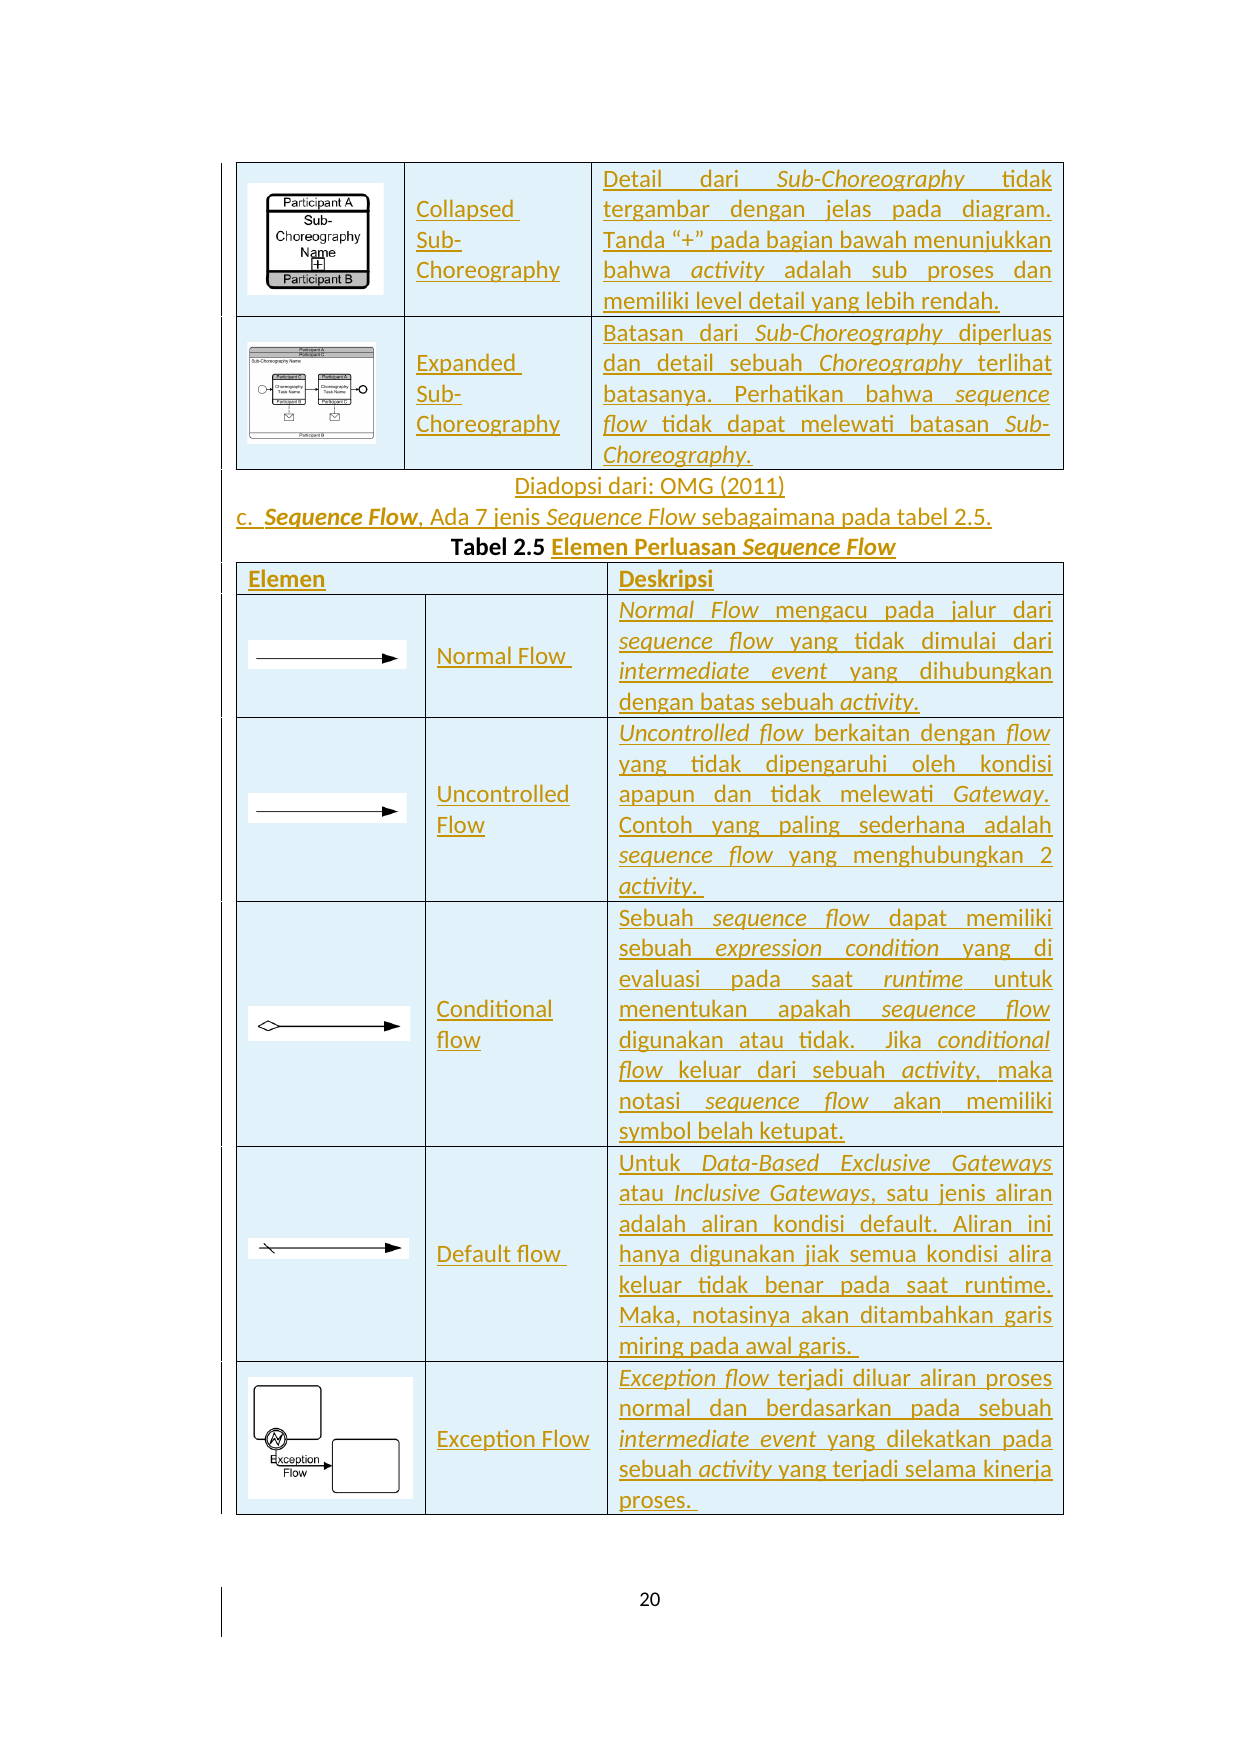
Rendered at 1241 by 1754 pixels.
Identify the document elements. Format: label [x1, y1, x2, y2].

picture [248, 793, 407, 823]
picture [247, 342, 376, 444]
picture [248, 1238, 410, 1259]
picture [247, 183, 384, 295]
picture [248, 1006, 411, 1041]
picture [248, 1377, 413, 1499]
picture [248, 640, 407, 669]
